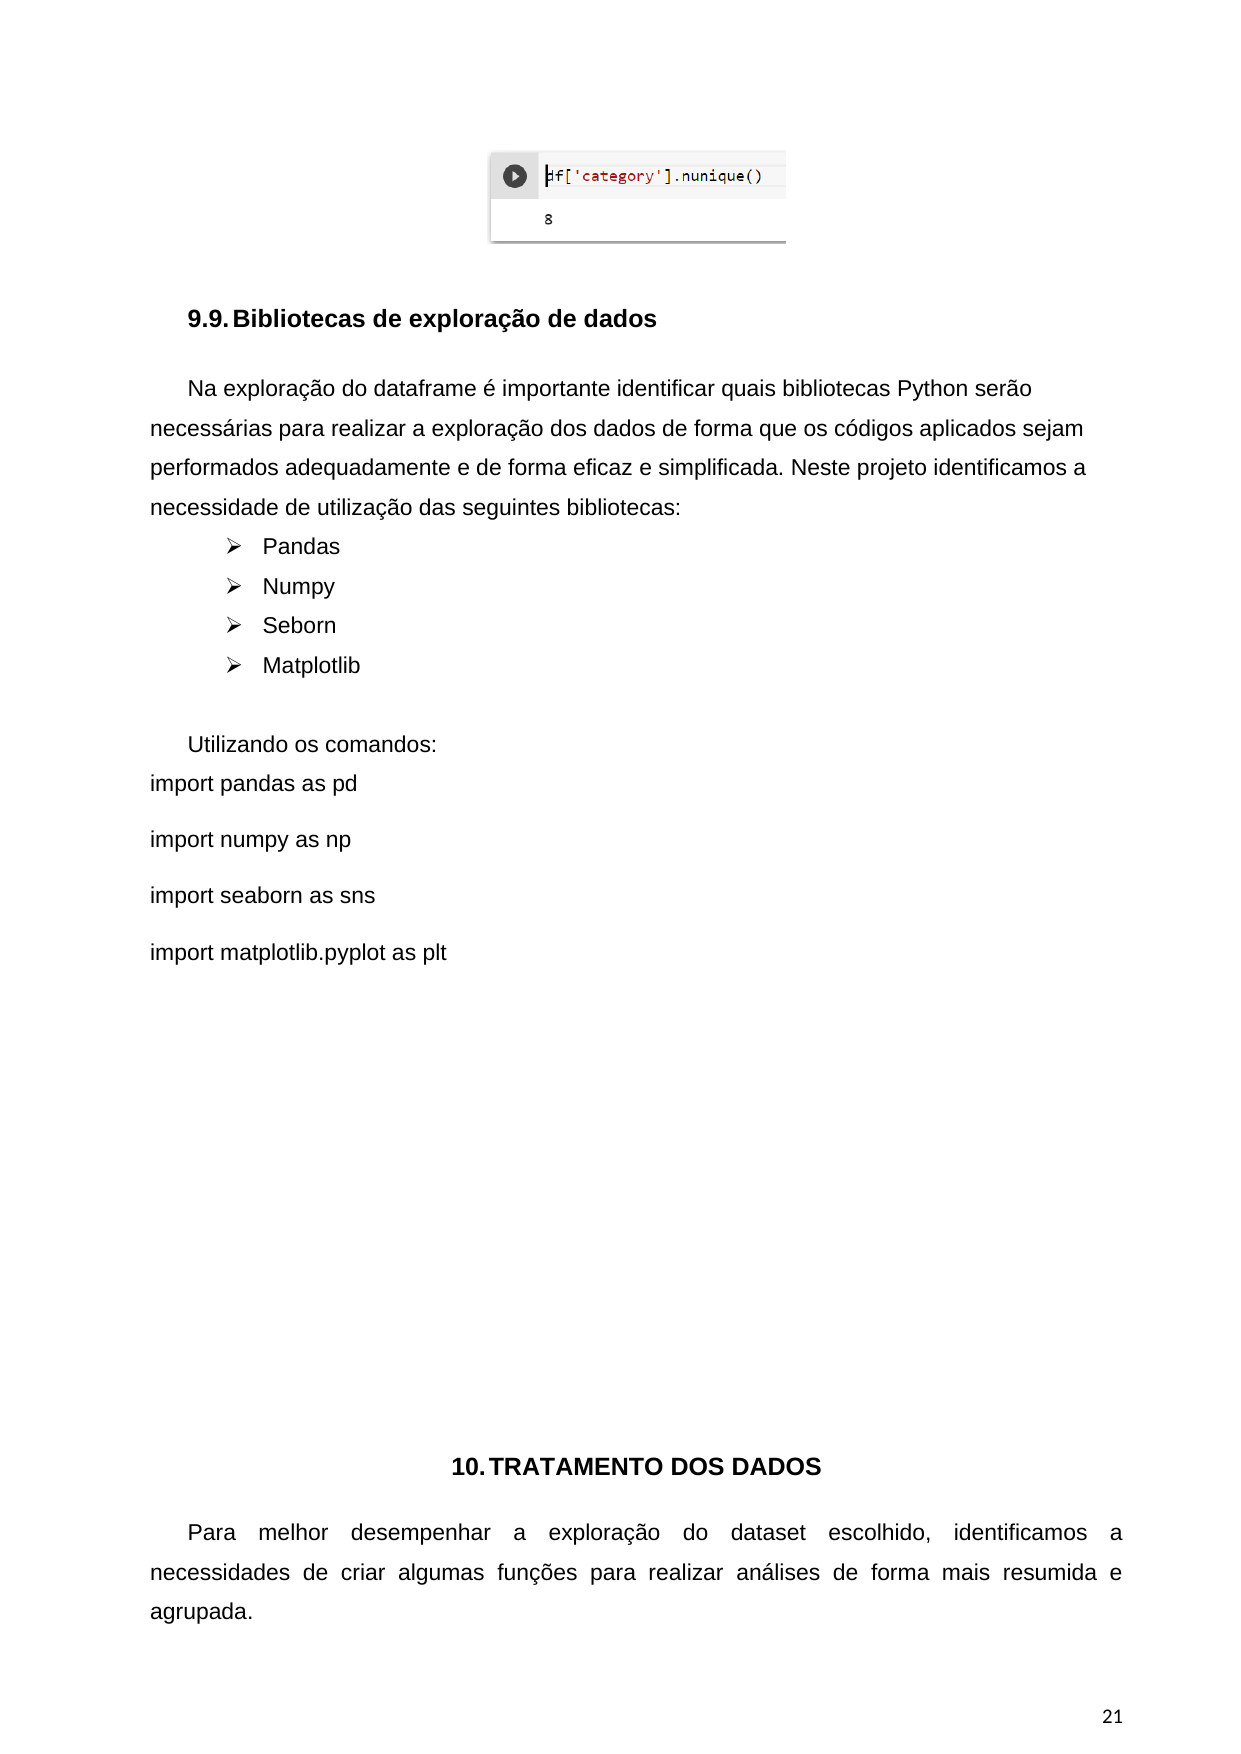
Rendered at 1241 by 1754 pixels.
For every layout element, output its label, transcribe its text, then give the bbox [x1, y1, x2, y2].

list Pandas [225, 533, 1123, 559]
list Matplotlib [225, 652, 1123, 678]
text Na exploração do dataframe é importante identificar quais bibliotecas Python serão necessárias para realizar a exploração dos dados de forma que os códigos aplicados sejam performados adequadamente e de forma eficaz e simplificada. Neste projeto identificamos a necessidade de utilização das seguintes bibliotecas: [150, 375, 1123, 520]
text import matplotlib.pyplot as plt [150, 938, 1123, 965]
text Utilizando os comandos: [150, 731, 1123, 757]
text Para melhor desempenhar a exploração do dataset escolhido, identificamos a necessidades de criar algumas funções para realizar análises de forma mais resumida e agrupada. [150, 1519, 1123, 1624]
subtitle TRATAMENTO DOS DADOS [150, 1452, 1123, 1481]
list Bibliotecas de exploração de dados [187, 307, 1123, 332]
text import numpy as np [150, 826, 1123, 853]
list Seborn [225, 612, 1123, 638]
list Numpy [225, 573, 1123, 599]
text import seaborn as sns [150, 882, 1123, 909]
picture [487, 150, 786, 244]
text import pandas as pd [150, 770, 1123, 796]
